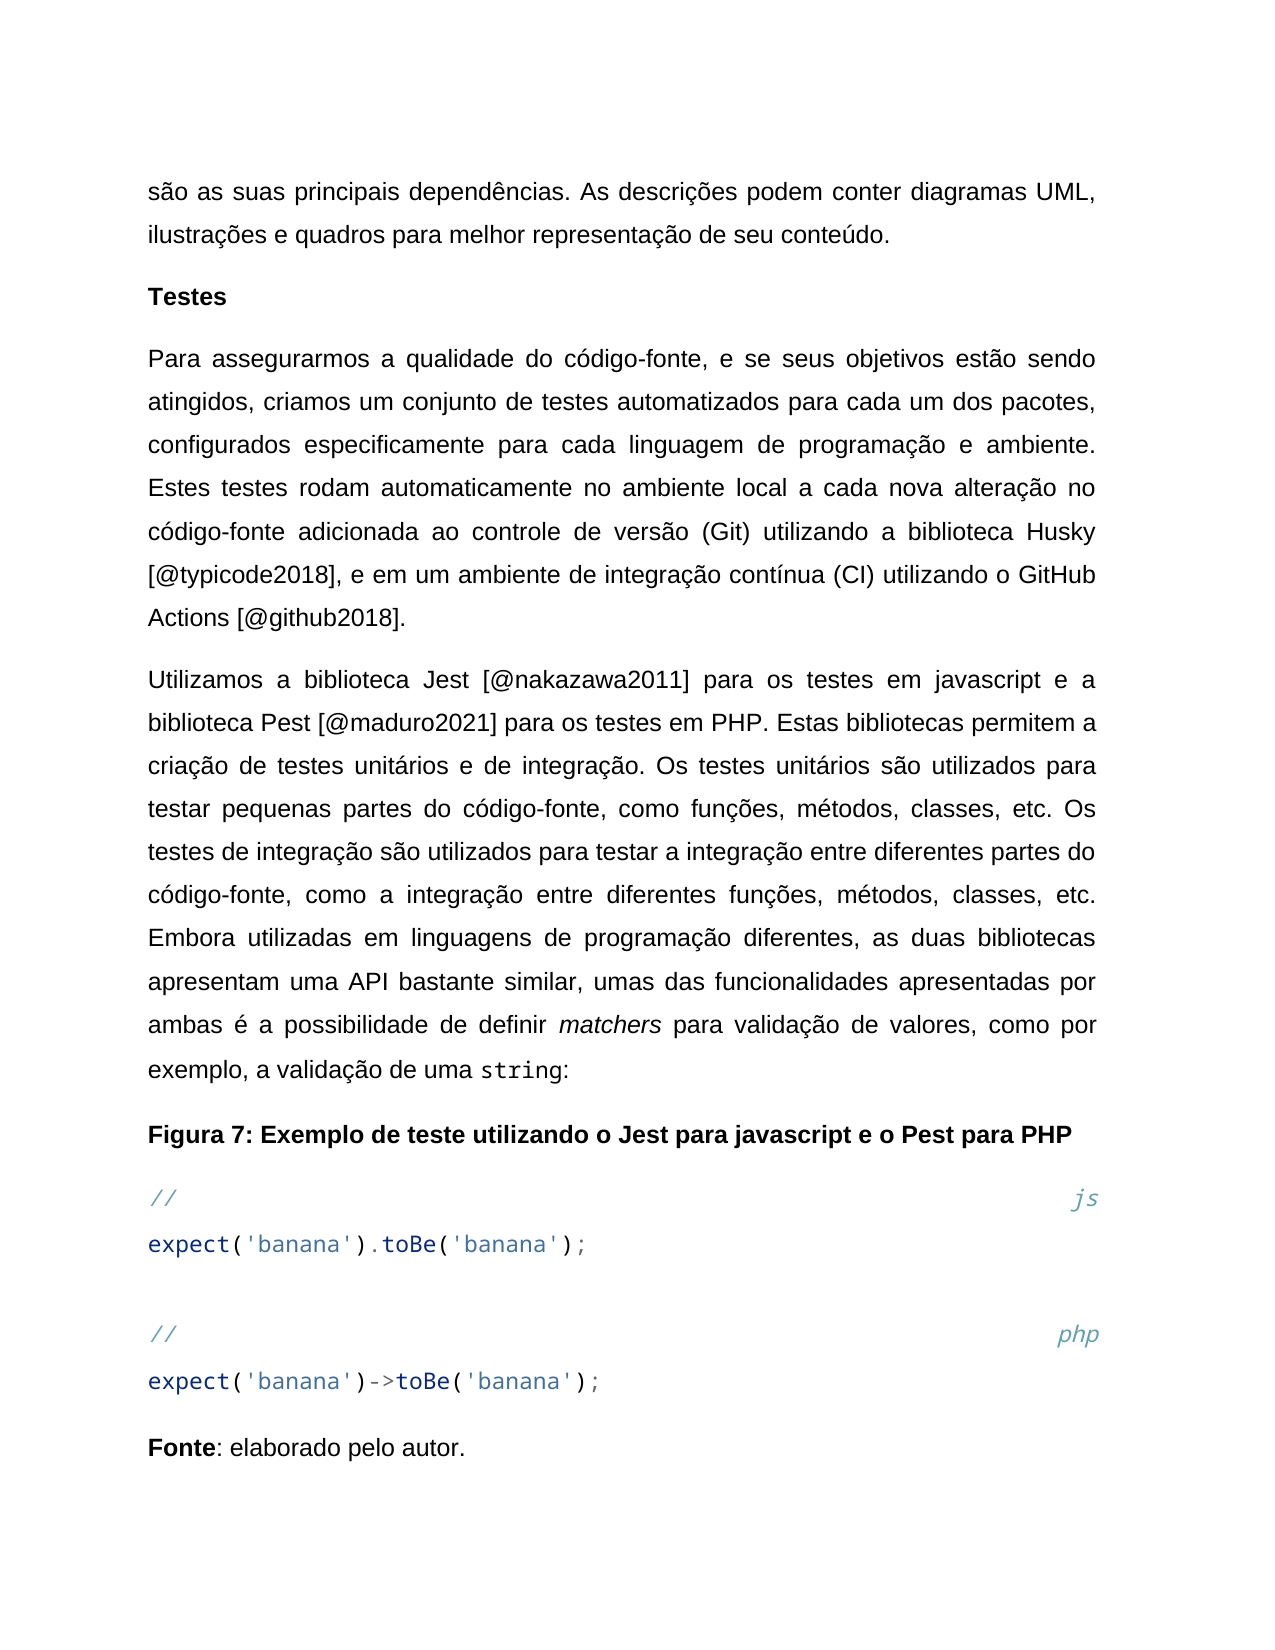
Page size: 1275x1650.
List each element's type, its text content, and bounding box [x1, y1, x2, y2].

text Figura 7: Exemplo de teste utilizando o Jest para javascript e o Pest para PHP [148, 1120, 1098, 1148]
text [148, 177, 1098, 249]
text Testes [148, 282, 1098, 311]
text Para assegurarmos a qualidade do código-fonte, e se seus objetivos estão sendo atingidos, criamos um conjunto de testes automatizados para cada um dos pacotes, configurados especificamente para cada linguagem de programação e ambiente. Estes testes rodam automaticamente no ambiente local a cada nova alteração no código-fonte adicionada ao controle de versão (Git) utilizando a biblioteca Husky [@typicode2018], e em um ambiente de integração contínua (CI) utilizando o GitHub Actions [@github2018]. [148, 344, 1098, 632]
text // js expect('banana').toBe('banana'); // php expect('banana')->toBe('banana'); [148, 1182, 1098, 1397]
text Utilizamos a biblioteca Jest [@nakazawa2011] para os testes em javascript e a biblioteca Pest [@maduro2021] para os testes em PHP. Estas bibliotecas permitem a criação de testes unitários e de integração. Os testes unitários são utilizados para testar pequenas partes do código-fonte, como funções, métodos, classes, etc. Os testes de integração são utilizados para testar a integração entre diferentes partes do código-fonte, como a integração entre diferentes funções, métodos, classes, etc. Embora utilizadas em linguagens de programação diferentes, as duas bibliotecas apresentam uma API bastante similar, umas das funcionalidades apresentadas por ambas é a possibilidade de definir matchers para validação de valores, como por exemplo, a validação de uma string: [148, 665, 1098, 1085]
text Fonte: elaborado pelo autor. [148, 1433, 1098, 1462]
